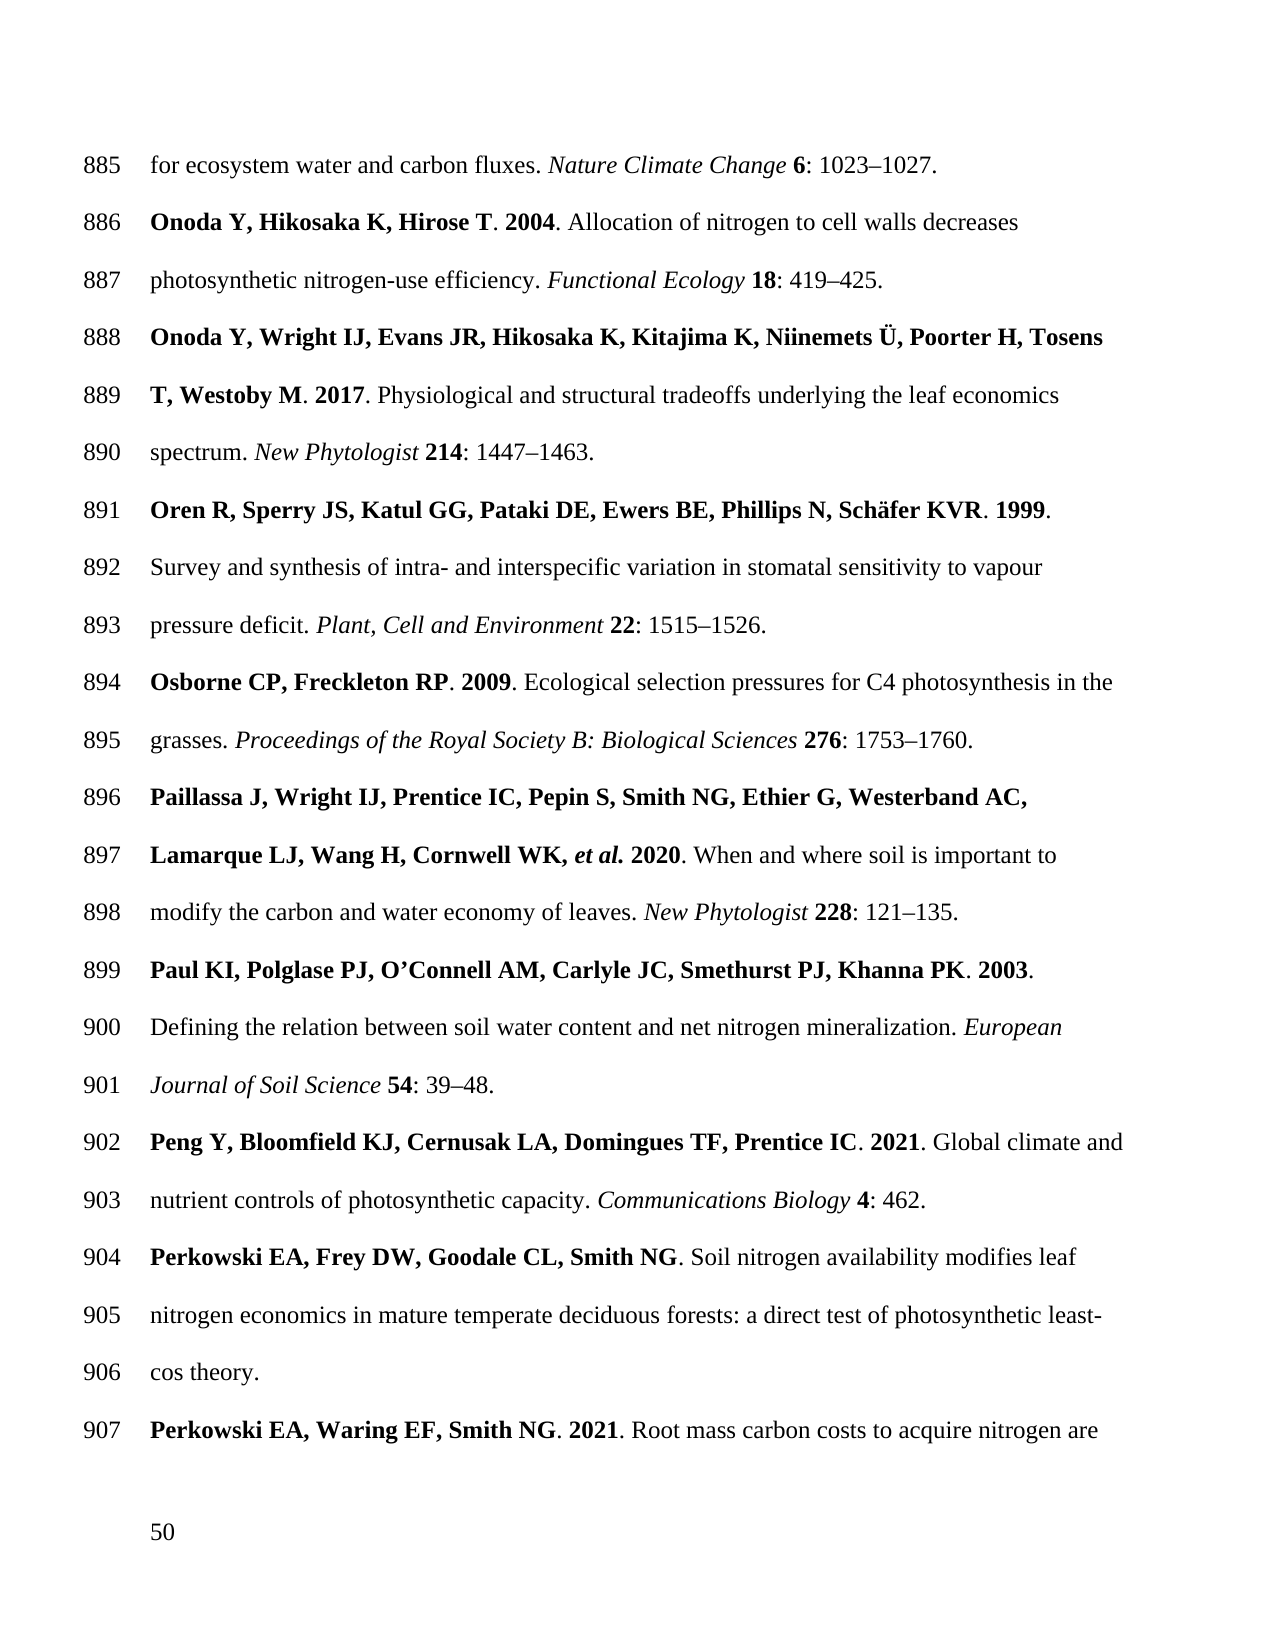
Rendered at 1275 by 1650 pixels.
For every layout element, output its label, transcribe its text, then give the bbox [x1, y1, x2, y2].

text Perkowski EA, Frey DW, Goodale CL, Smith NG. Soil nitrogen availability modifies leaf nitrogen economics in mature temperate deciduous forests: a direct test of photosynthetic least-cos theory. [150, 1242, 1125, 1386]
text Onoda Y, Hikosaka K, Hirose T. 2004. Allocation of nitrogen to cell walls decreases photosynthetic nitrogen-use efficiency. Functional Ecology 18: 419–425. [150, 207, 1125, 294]
text Paillassa J, Wright IJ, Prentice IC, Pepin S, Smith NG, Ethier G, Westerband AC, Lamarque LJ, Wang H, Cornwell WK, et al. 2020. When and where soil is important to modify the carbon and water economy of leaves. New Phytologist 228: 121–135. [150, 782, 1125, 926]
text Onoda Y, Wright IJ, Evans JR, Hikosaka K, Kitajima K, Niinemets Ü, Poorter H, Tosens T, Westoby M. 2017. Physiological and structural tradeoffs underlying the leaf economics spectrum. New Phytologist 214: 1447–1463. [150, 322, 1125, 466]
text Oren R, Sperry JS, Katul GG, Pataki DE, Ewers BE, Phillips N, Schäfer KVR. 1999. Survey and synthesis of intra- and interspecific variation in stomatal sensitivity to vapour pressure deficit. Plant, Cell and Environment 22: 1515–1526. [150, 495, 1125, 639]
text Peng Y, Bloomfield KJ, Cernusak LA, Domingues TF, Prentice IC. 2021. Global climate and nutrient controls of photosynthetic capacity. Communications Biology 4: 462. [150, 1127, 1125, 1214]
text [150, 1415, 1125, 1444]
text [150, 150, 1125, 179]
text Osborne CP, Freckleton RP. 2009. Ecological selection pressures for C4 photosynthesis in the grasses. Proceedings of the Royal Society B: Biological Sciences 276: 1753–1760. [150, 667, 1125, 754]
text Paul KI, Polglase PJ, O’Connell AM, Carlyle JC, Smethurst PJ, Khanna PK. 2003. Defining the relation between soil water content and net nitrogen mineralization. European Journal of Soil Science 54: 39–48. [150, 955, 1125, 1099]
